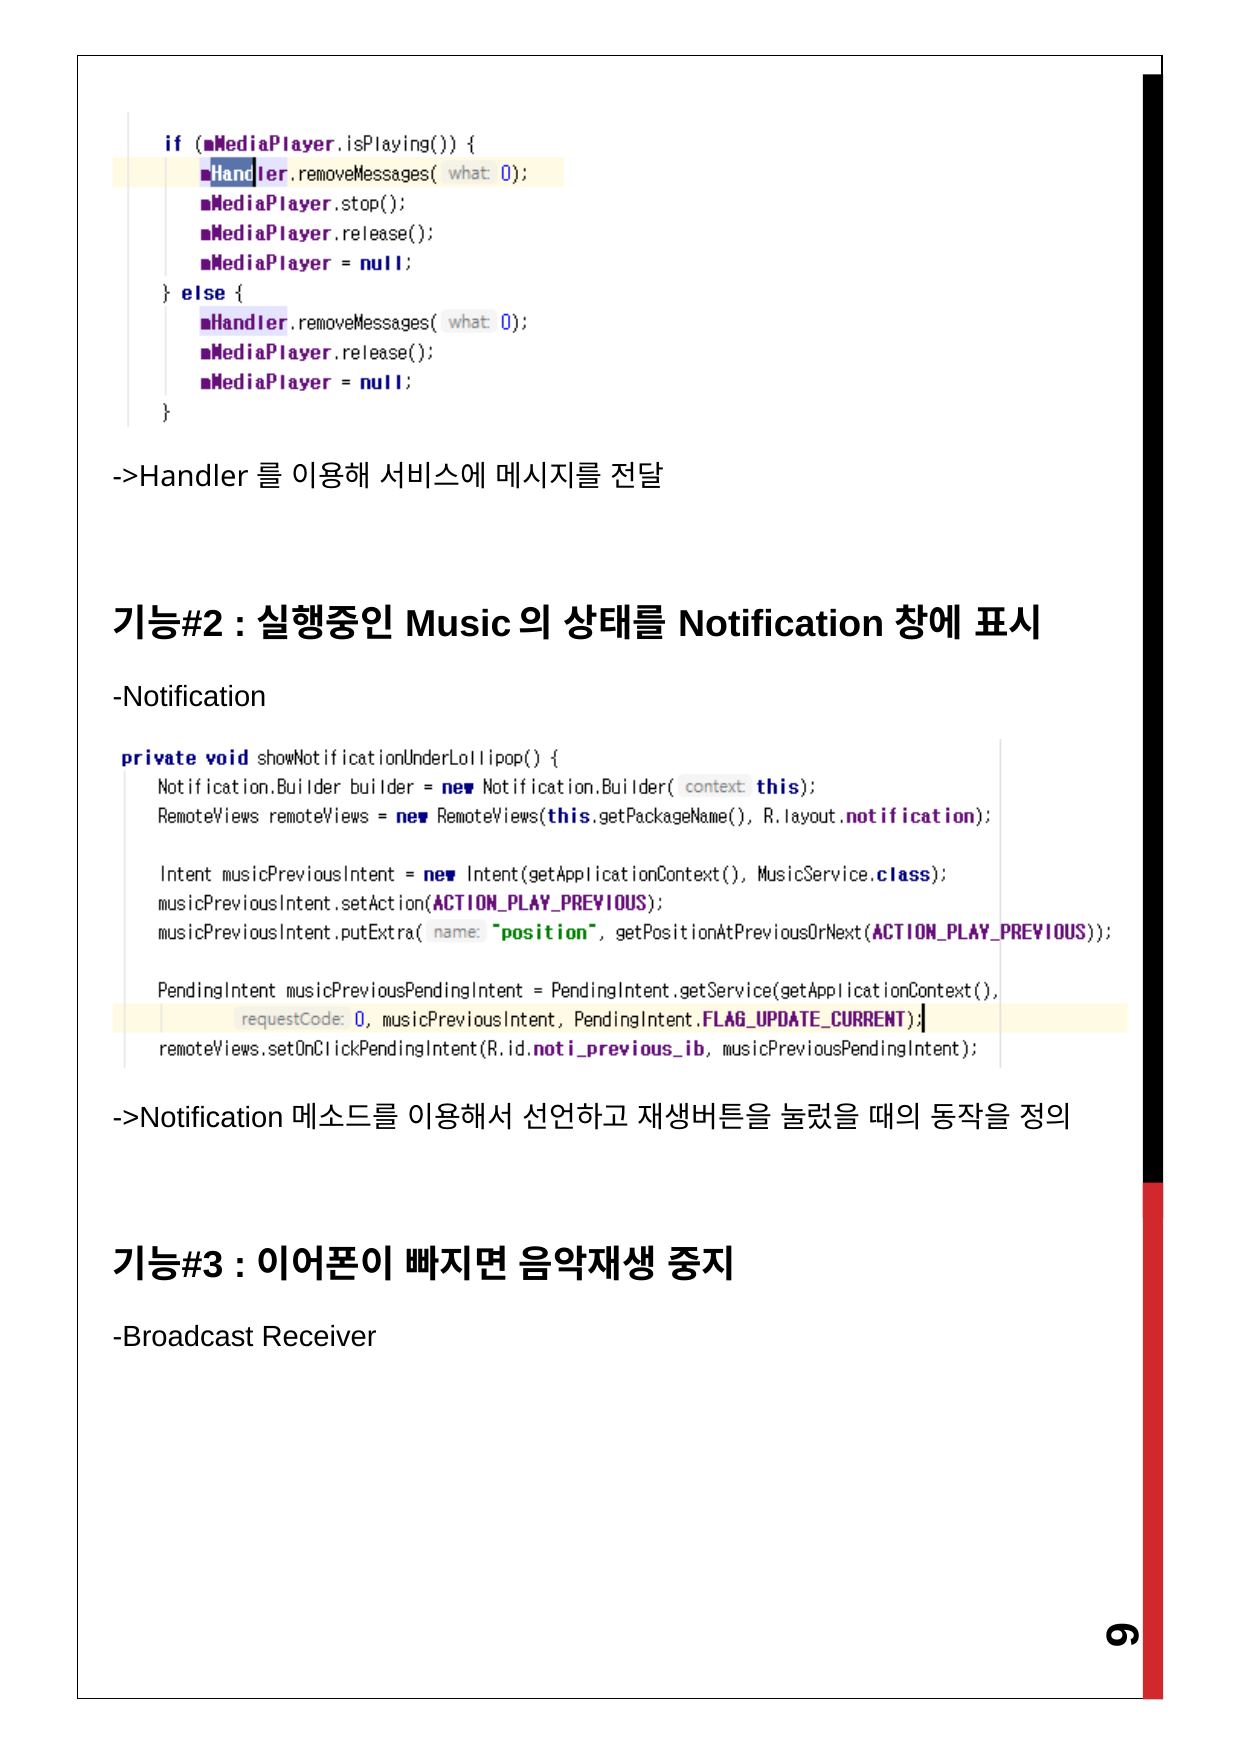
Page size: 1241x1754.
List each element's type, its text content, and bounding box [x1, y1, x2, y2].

picture [112, 739, 1128, 1068]
text ->Notification 메소드를 이용해서 선언하고 재생버튼을 눌렀을 때의 동작을 정의 [112, 1093, 1128, 1136]
text 기능#3 : 이어폰이 빠지면 음악재생 중지 [112, 1233, 1128, 1288]
text 기능#2 : 실행중인 Music의 상태를 Notification 창에 표시 [112, 593, 1128, 647]
text ->Handler 를 이용해 서비스에 메시지를 전달 [112, 453, 1128, 495]
picture [112, 112, 564, 427]
text -Notification [112, 679, 1128, 712]
text -Broadcast Receiver [112, 1319, 1128, 1353]
